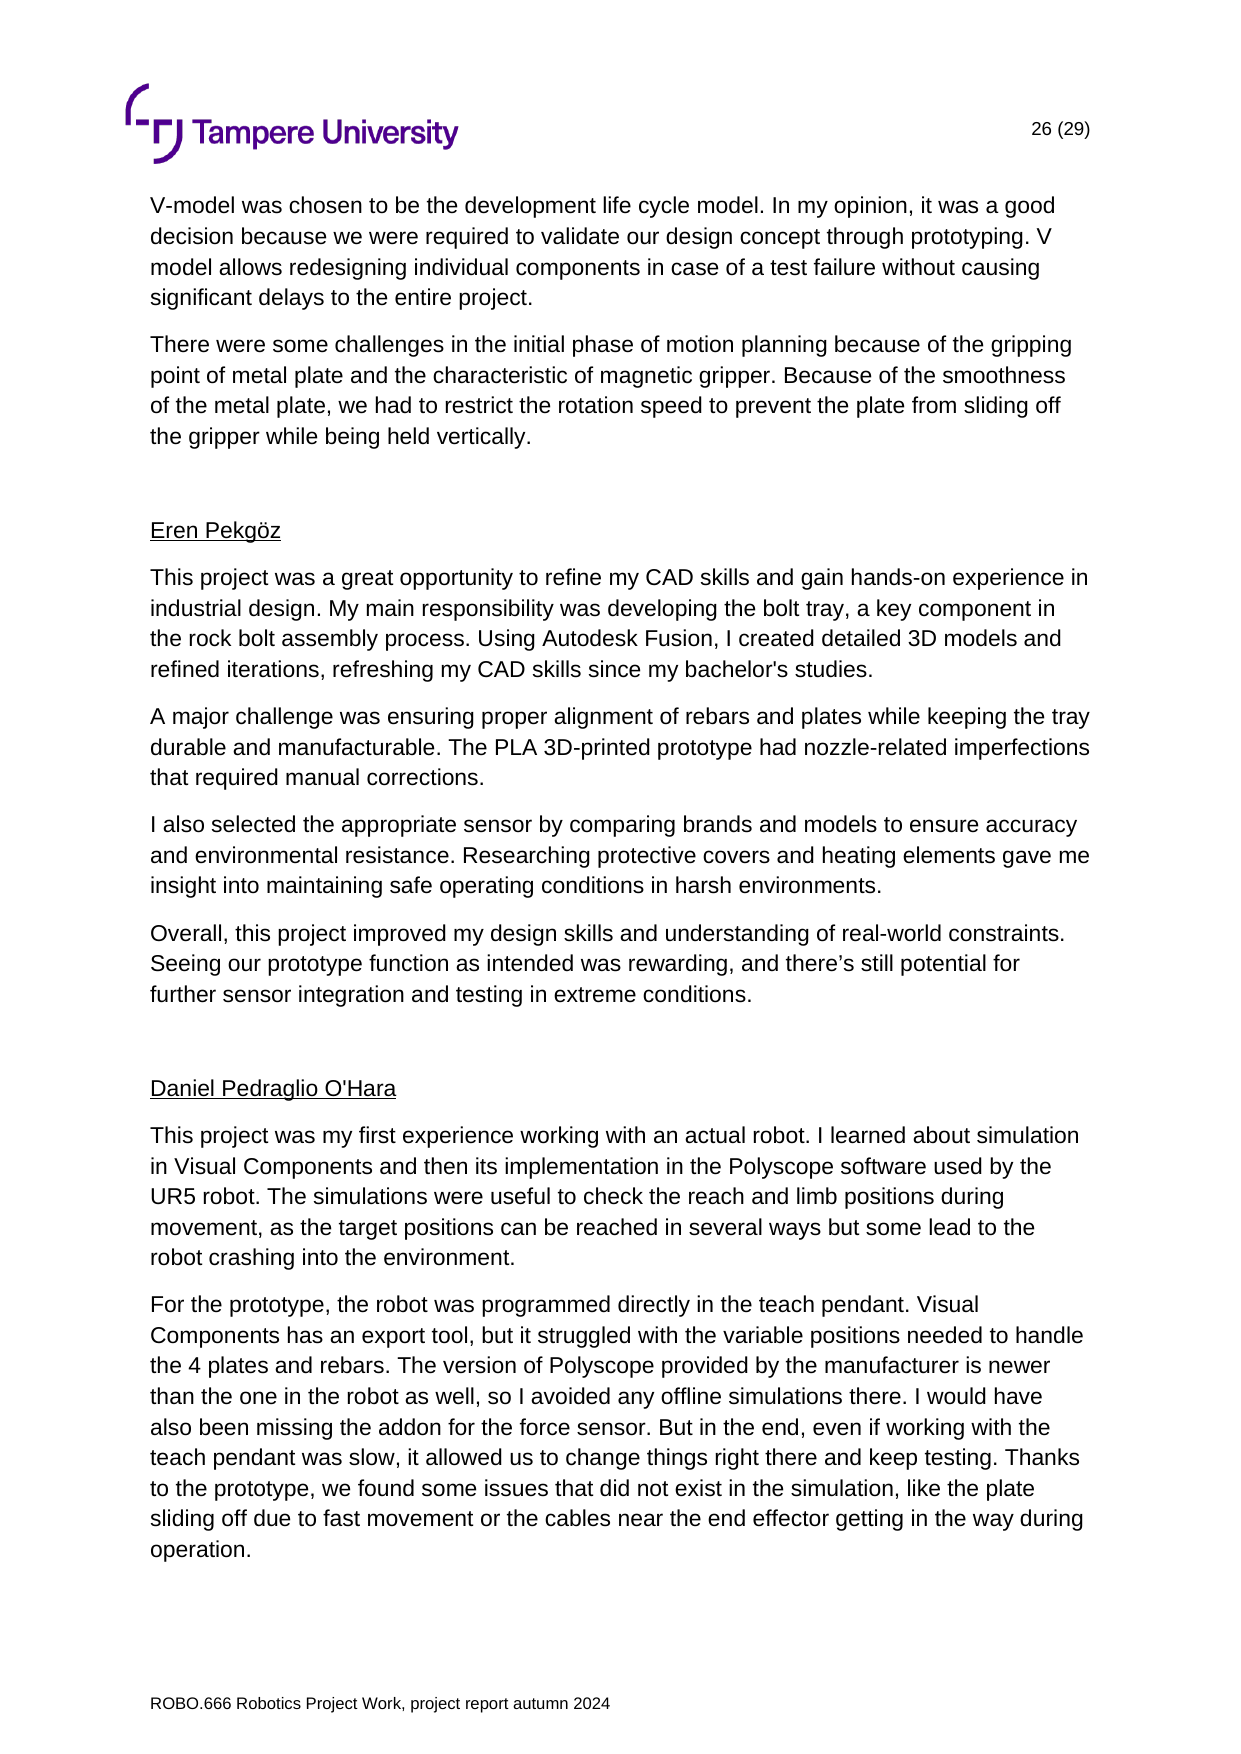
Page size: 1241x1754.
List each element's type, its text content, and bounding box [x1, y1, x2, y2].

text I also selected the appropriate sensor by comparing brands and models to ensure accuracy and environmental resistance. Researching protective covers and heating elements gave me insight into maintaining safe operating conditions in harsh environments. [150, 811, 1090, 899]
text Eren Pekgöz [150, 517, 1090, 543]
text Daniel Pedraglio O'Hara [150, 1075, 1090, 1101]
text V-model was chosen to be the development life cycle model. In my opinion, it was a good decision because we were required to validate our design concept through prototyping. V model allows redesigning individual components in case of a test failure without causing significant delays to the entire project. [150, 192, 1090, 310]
text Overall, this project improved my design skills and understanding of real-world constraints. Seeing our prototype function as intended was rewarding, and there’s still potential for further sensor integration and testing in extreme conditions. [150, 919, 1090, 1007]
text This project was a great opportunity to refine my CAD skills and gain hands-on experience in industrial design. My main responsibility was developing the bolt tray, a key component in the rock bolt assembly process. Using Autodesk Fusion, I created detailed 3D models and refined iterations, refreshing my CAD skills since my bachelor's studies. [150, 564, 1090, 682]
text For the prototype, the robot was programmed directly in the teach pendant. Visual Components has an export tool, but it struggled with the variable positions needed to handle the 4 plates and rebars. The version of Polyscope provided by the manufacturer is newer than the one in the robot as well, so I avoided any offline simulations there. I would have also been missing the addon for the force sensor. But in the end, even if working with the teach pendant was slow, it allowed us to change things right there and keep testing. Thanks to the prototype, we found some issues that did not exist in the simulation, like the plate sliding off due to fast movement or the cables near the end effector getting in the way during operation. [150, 1291, 1090, 1562]
text There were some challenges in the initial phase of motion planning because of the gripping point of metal plate and the characteristic of magnetic gripper. Because of the smoothness of the metal plate, we had to restrict the rotation speed to prevent the plate from sliding off the gripper while being held vertically. [150, 331, 1090, 449]
text A major challenge was ensuring proper alignment of rebars and plates while keeping the tray durable and manufacturable. The PLA 3D-printed prototype had nozzle-related imperfections that required manual corrections. [150, 703, 1090, 790]
text This project was my first experience working with an actual robot. I learned about simulation in Visual Components and then its implementation in the Polyscope software used by the UR5 robot. The simulations were useful to check the reach and limb positions during movement, as the target positions can be reached in several ways but some lead to the robot crashing into the environment. [150, 1122, 1090, 1271]
picture [124, 82, 459, 164]
